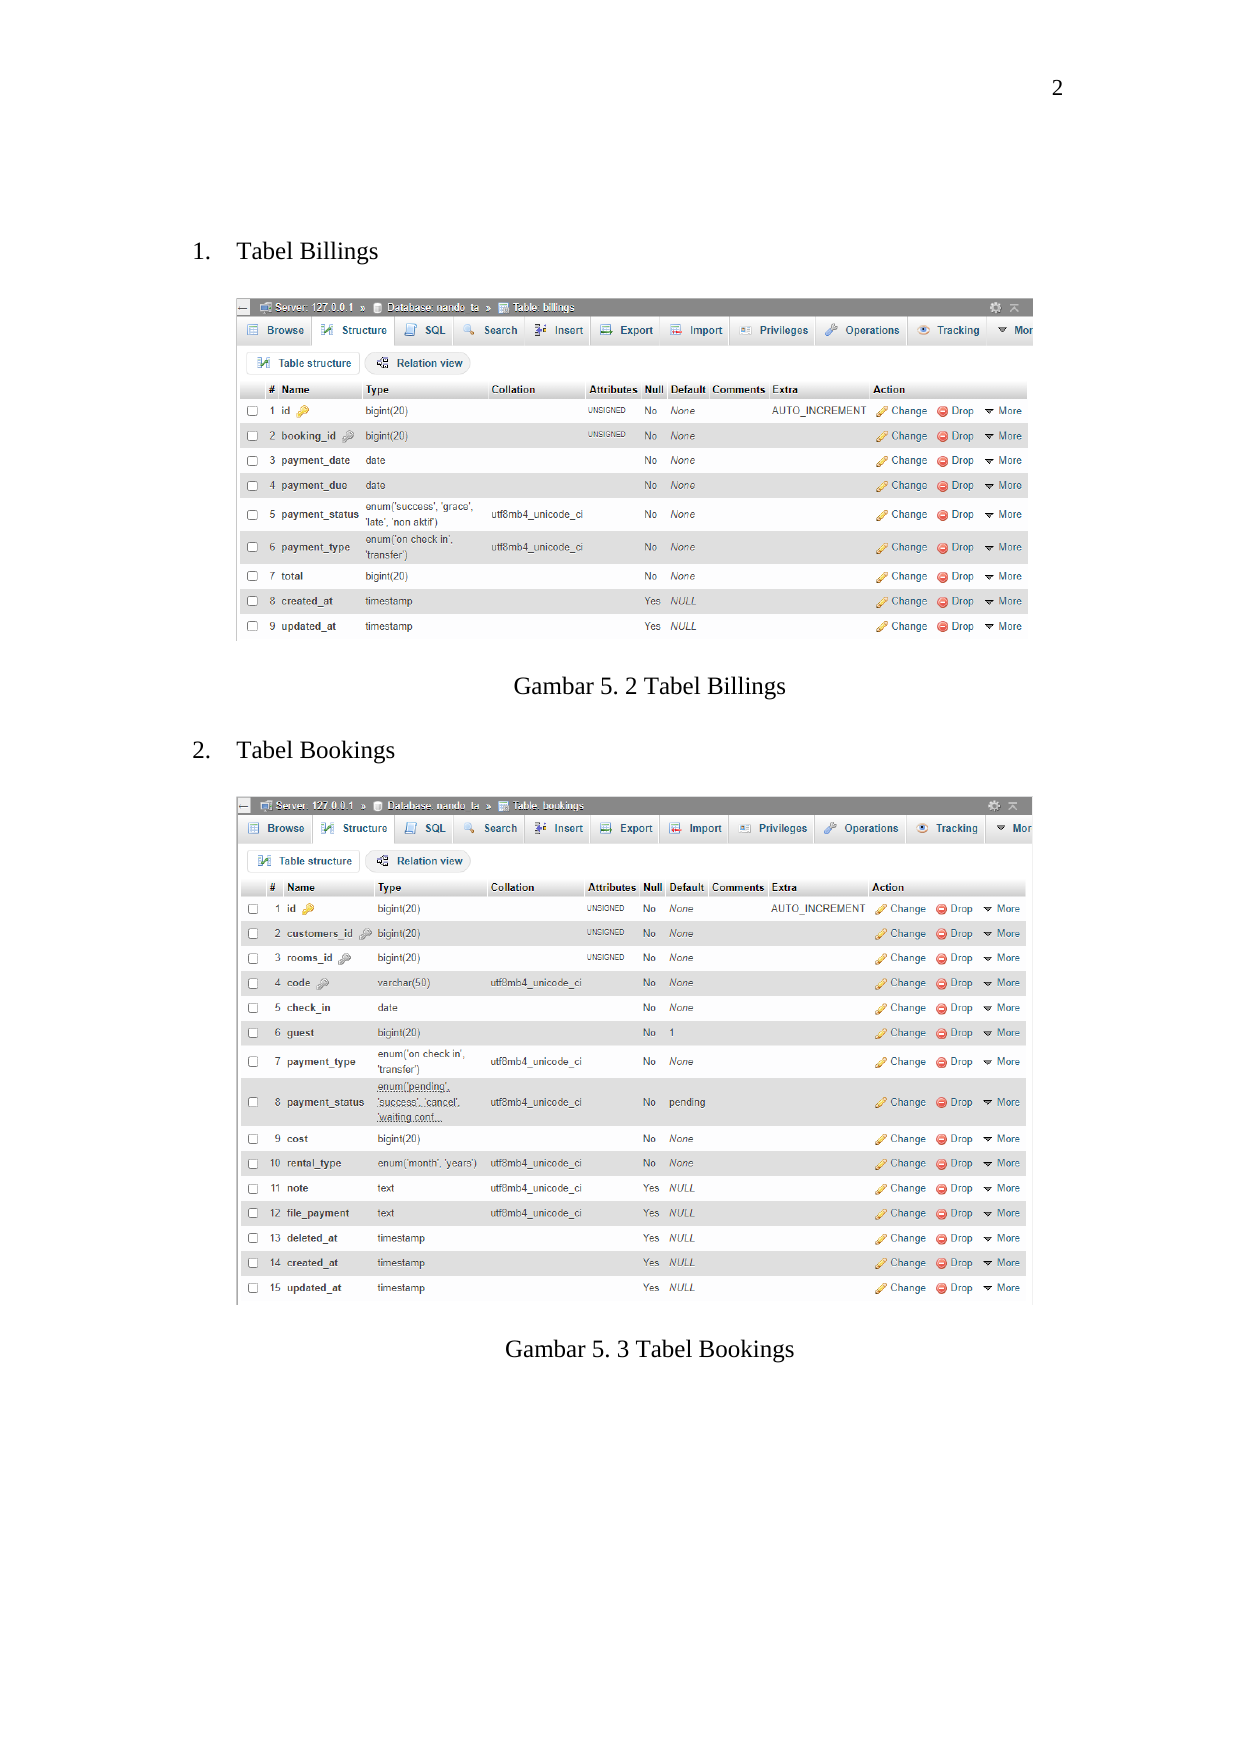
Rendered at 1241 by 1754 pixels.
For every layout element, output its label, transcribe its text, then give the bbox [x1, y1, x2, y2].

text Gambar 5. 3 Tabel Bookings [236, 1334, 1063, 1363]
list Tabel Bookings [192, 735, 1063, 763]
picture [236, 794, 1033, 1305]
text Gambar 5. 2 Tabel Billings [236, 671, 1063, 699]
list Tabel Billings [192, 236, 1063, 265]
picture [236, 296, 1033, 641]
